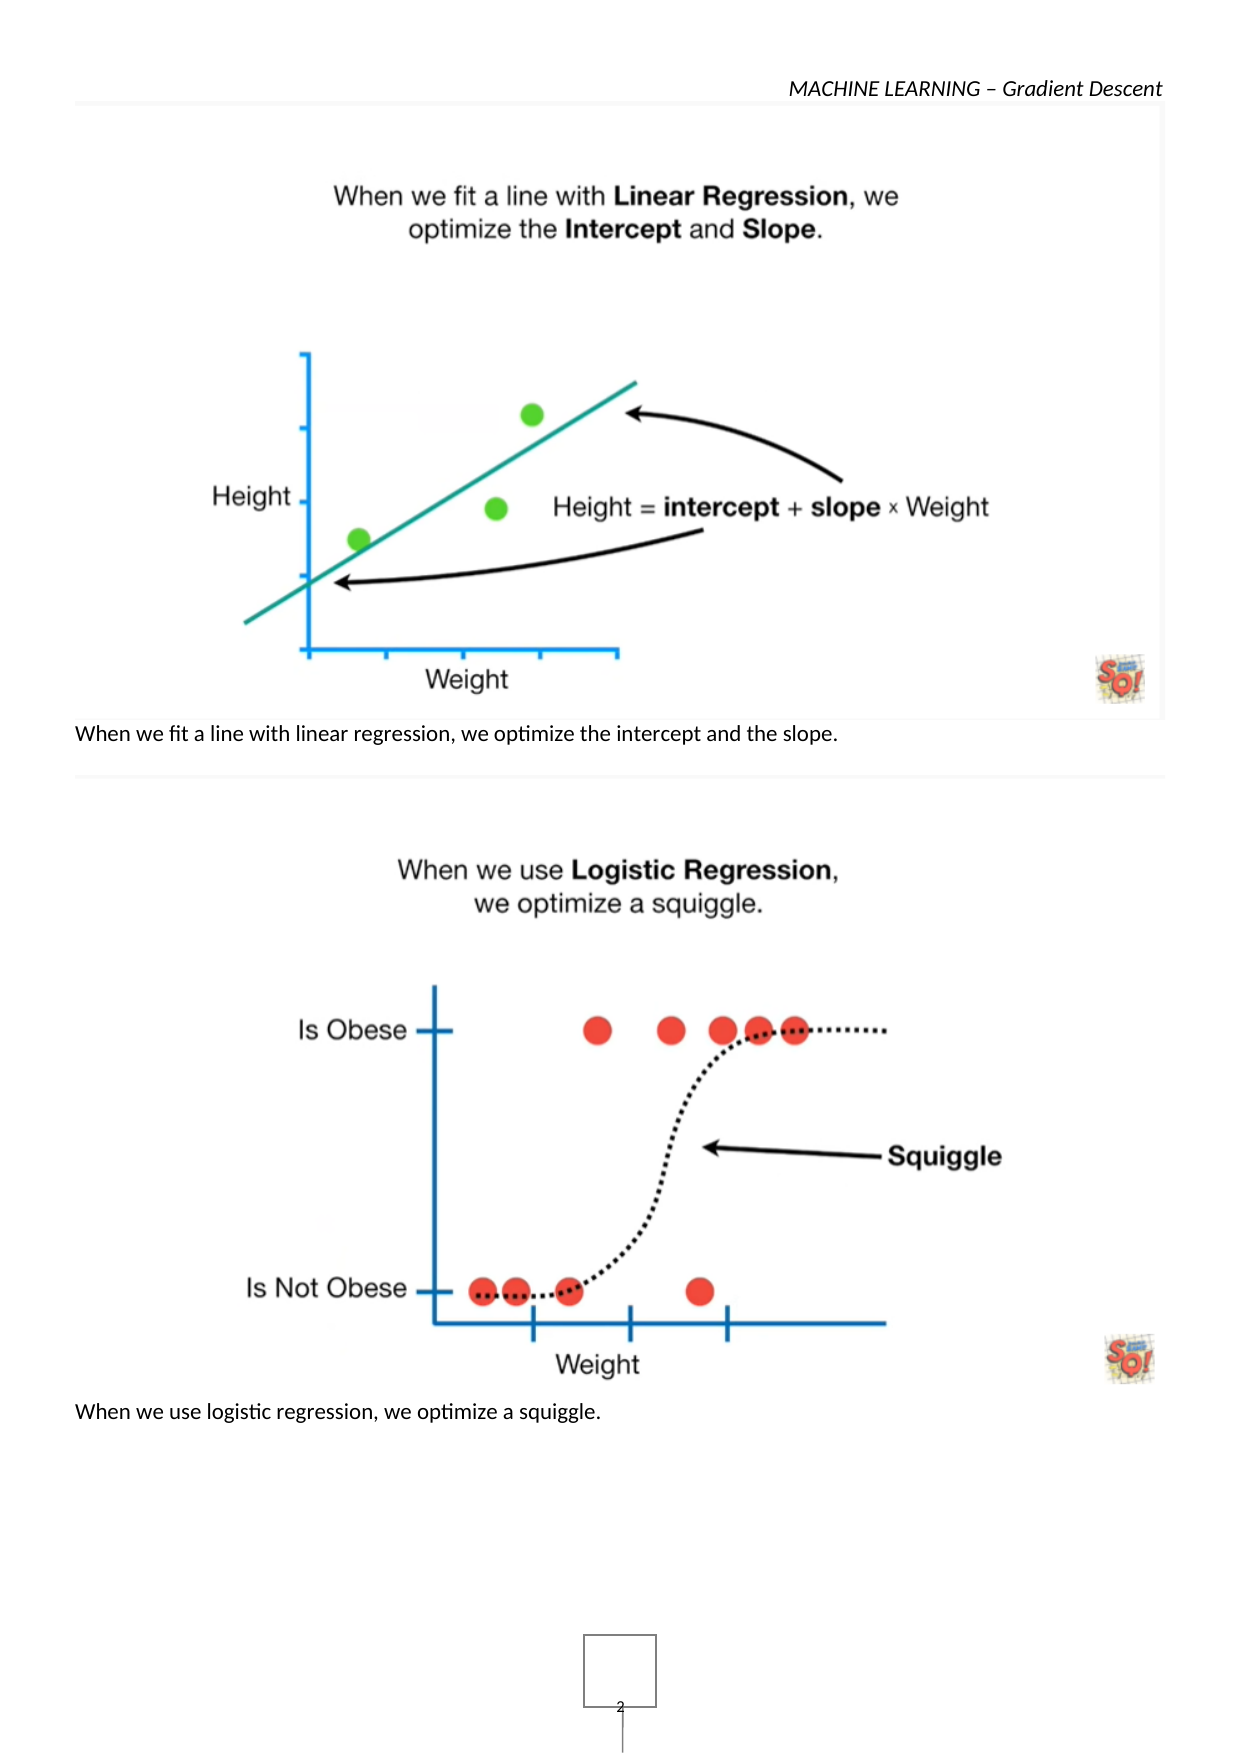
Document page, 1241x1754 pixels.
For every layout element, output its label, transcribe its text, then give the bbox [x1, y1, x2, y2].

picture [75, 101, 1166, 720]
text When we use logistic regression, we optimize a squiggle. [75, 1398, 1165, 1425]
text When we fit a line with linear regression, we optimize the intercept and the slope. [75, 720, 1165, 747]
picture [75, 775, 1166, 1398]
